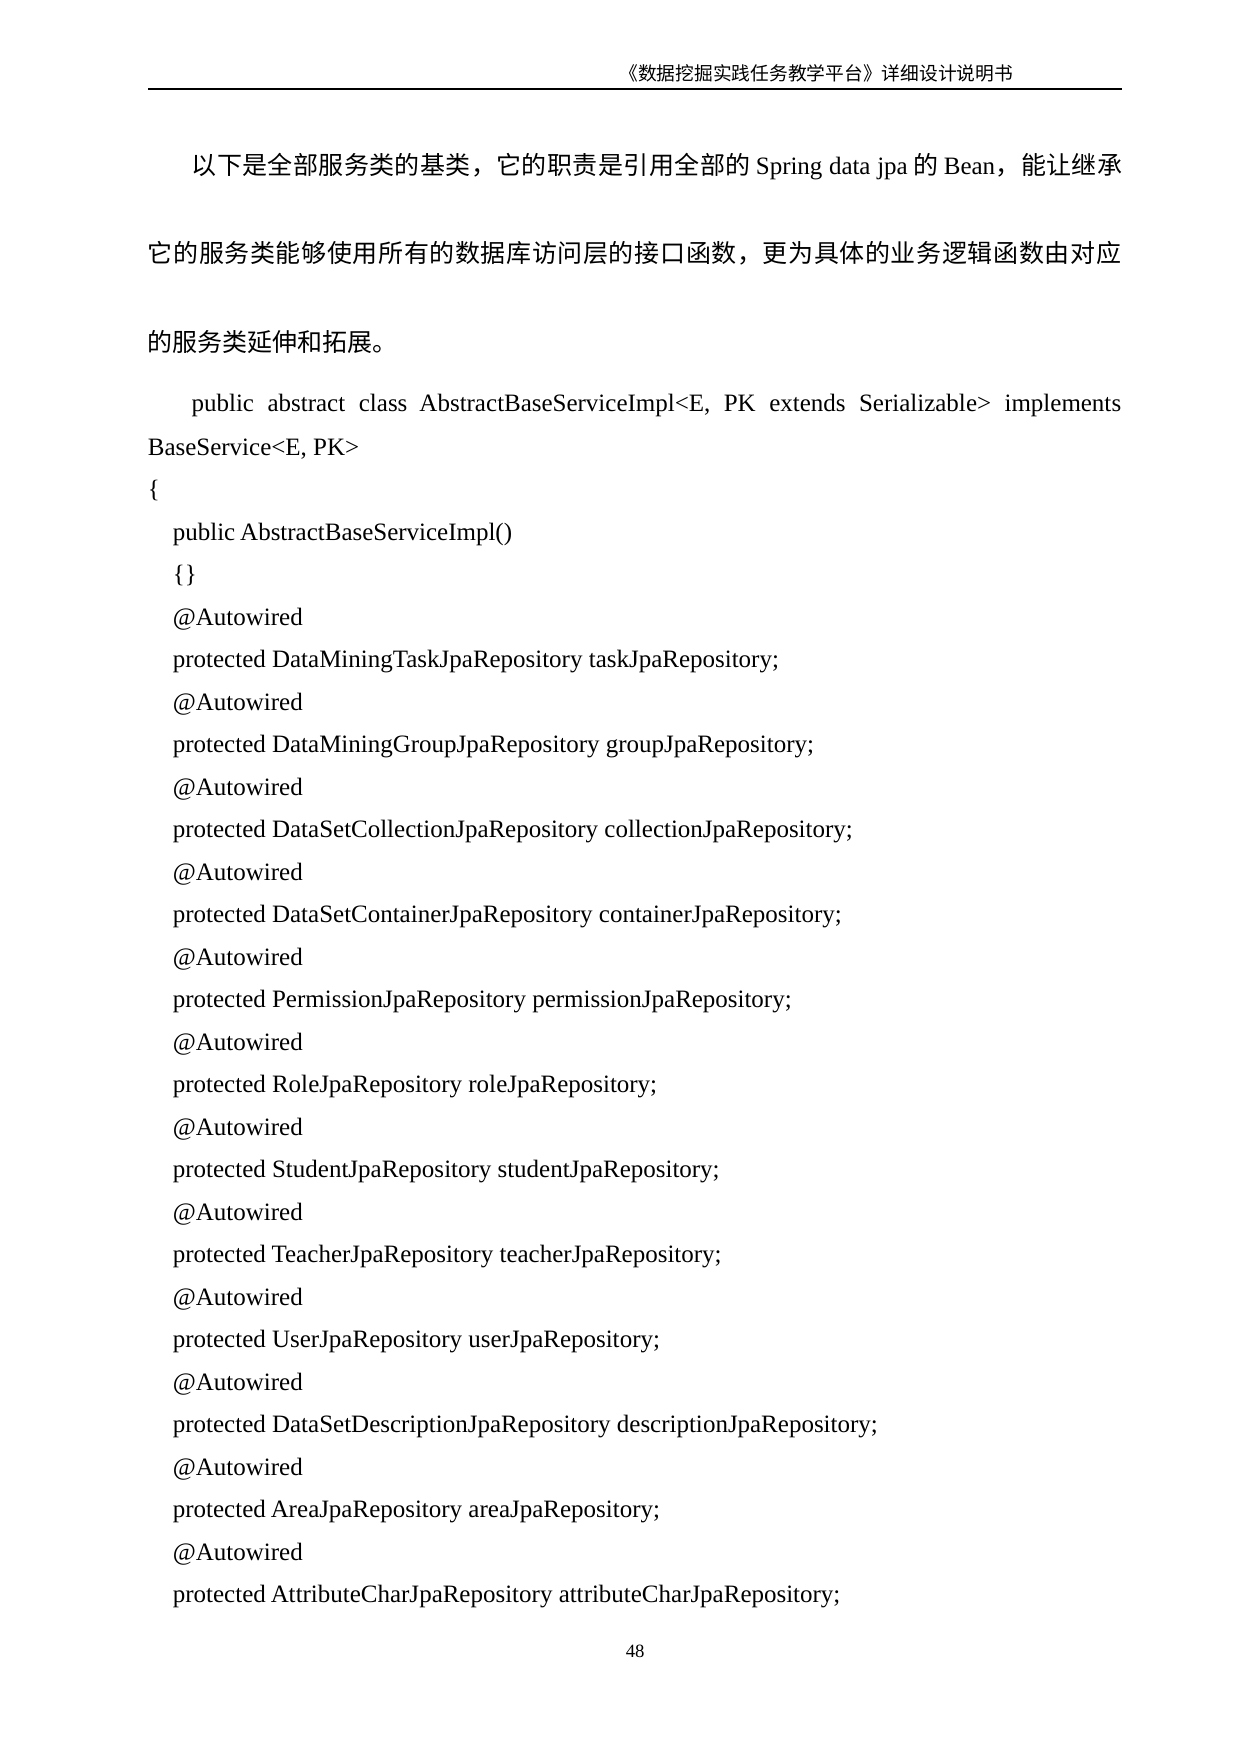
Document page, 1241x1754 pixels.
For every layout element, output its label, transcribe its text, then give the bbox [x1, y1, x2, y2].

text protected TeacherJpaRepository teacherJpaRepository; [148, 1237, 1122, 1271]
text @Autowired [148, 599, 1122, 633]
text @Autowired [148, 1024, 1122, 1058]
text protected DataMiningGroupJpaRepository groupJpaRepository; [148, 727, 1122, 761]
text protected DataSetDescriptionJpaRepository descriptionJpaRepository; [148, 1407, 1122, 1441]
text 以下是全部服务类的基类，它的职责是引用全部的Spring data jpa的Bean，能让继承它的服务类能够使用所有的数据库访问层的接口函数，更为具体的业务逻辑函数由对应的服务类延伸和拓展。 [148, 130, 1122, 374]
text protected PermissionJpaRepository permissionJpaRepository; [148, 982, 1122, 1016]
text protected RoleJpaRepository roleJpaRepository; [148, 1067, 1122, 1101]
text @Autowired [148, 1194, 1122, 1228]
text @Autowired [148, 854, 1122, 888]
text @Autowired [148, 1279, 1122, 1313]
text @Autowired [148, 939, 1122, 973]
text protected UserJpaRepository userJpaRepository; [148, 1322, 1122, 1356]
text protected StudentJpaRepository studentJpaRepository; [148, 1152, 1122, 1186]
text @Autowired [148, 1534, 1122, 1568]
text @Autowired [148, 1109, 1122, 1143]
text protected DataSetContainerJpaRepository containerJpaRepository; [148, 897, 1122, 931]
text @Autowired [148, 1364, 1122, 1398]
text protected DataSetCollectionJpaRepository collectionJpaRepository; [148, 812, 1122, 846]
text @Autowired [148, 684, 1122, 718]
text {} [148, 557, 1122, 591]
text @Autowired [148, 769, 1122, 803]
text protected DataMiningTaskJpaRepository taskJpaRepository; [148, 642, 1122, 676]
text public abstract class AbstractBaseServiceImpl<E, PK extends Serializable> implements BaseService<E, PK> [148, 385, 1122, 463]
text @Autowired [148, 1449, 1122, 1483]
text protected AreaJpaRepository areaJpaRepository; [148, 1492, 1122, 1526]
text public AbstractBaseServiceImpl() [148, 514, 1122, 548]
text protected AttributeCharJpaRepository attributeCharJpaRepository; [148, 1577, 1122, 1611]
text { [148, 472, 1122, 506]
